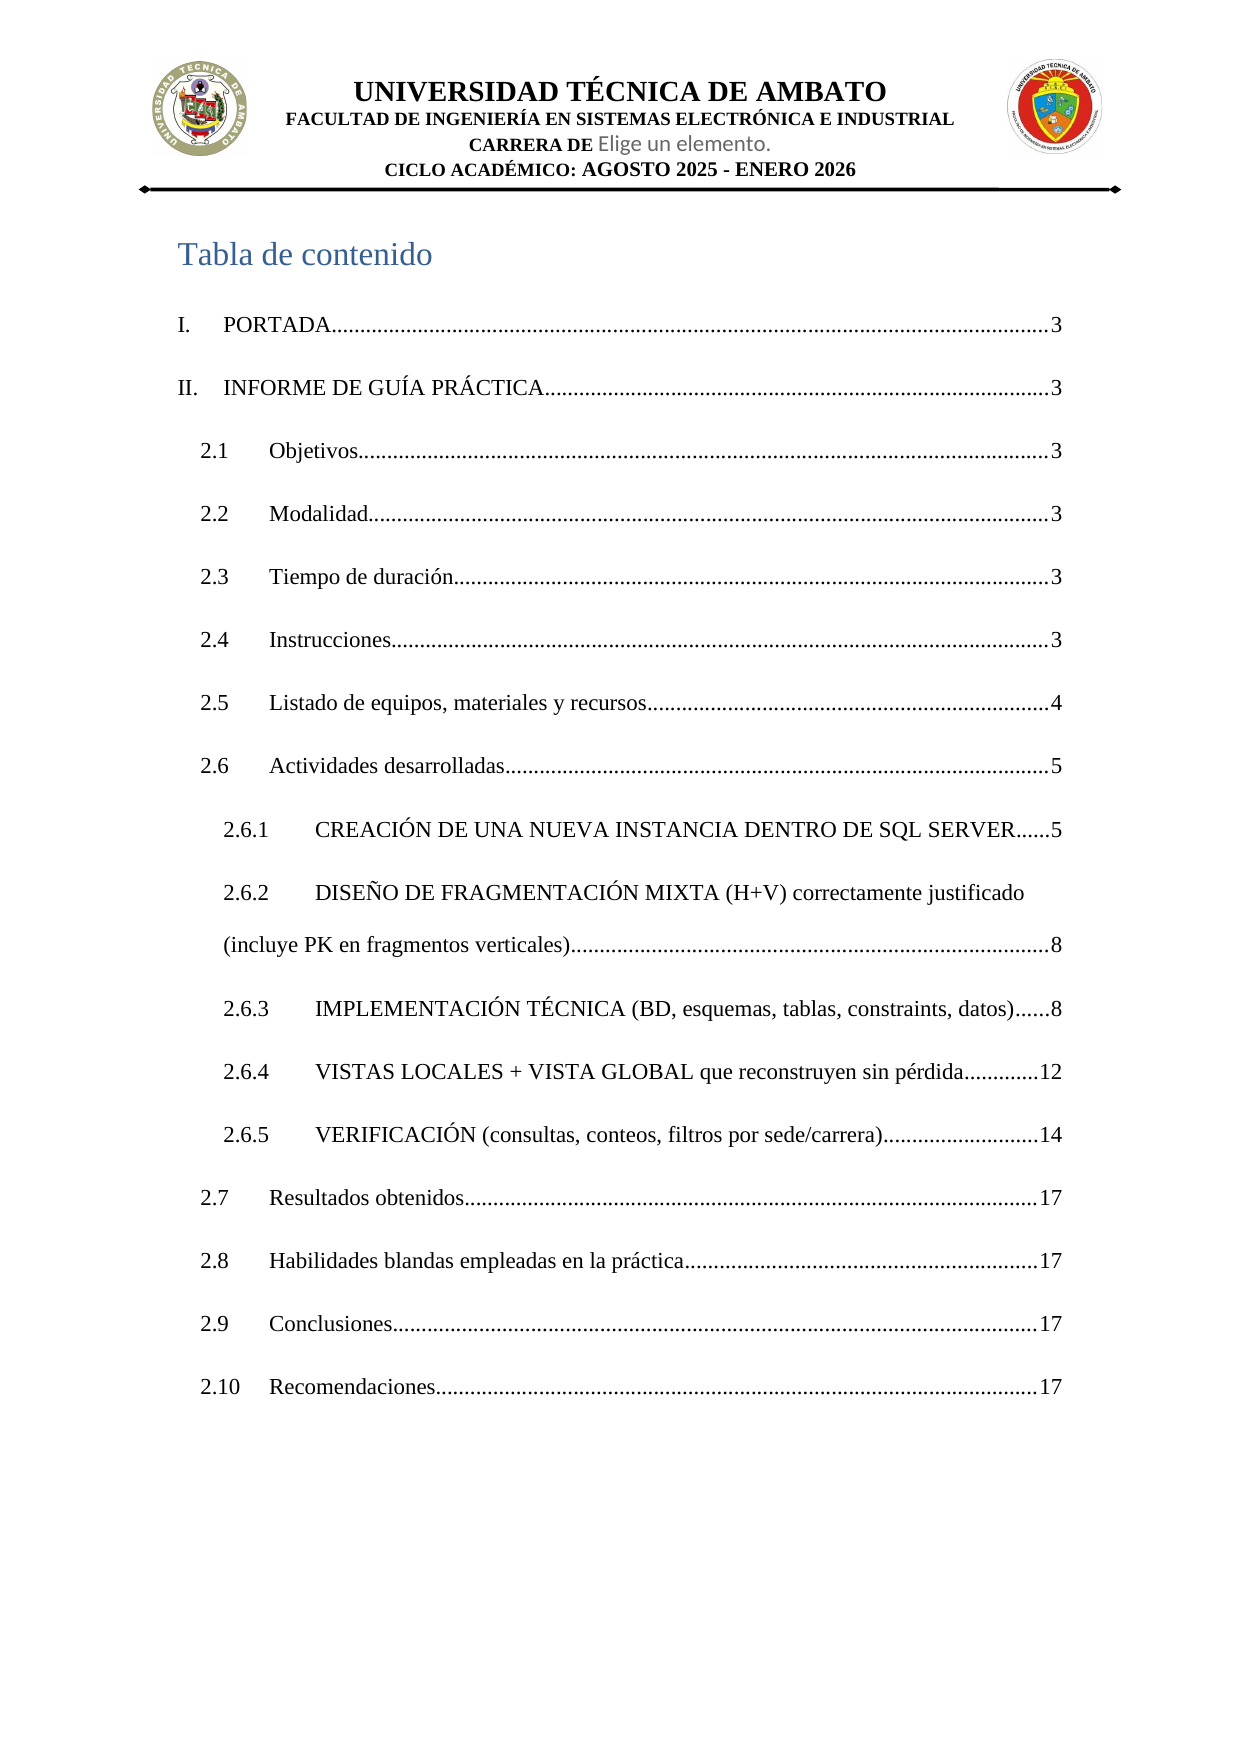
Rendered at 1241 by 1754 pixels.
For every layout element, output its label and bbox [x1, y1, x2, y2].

picture [1007, 59, 1102, 154]
picture [152, 61, 247, 156]
